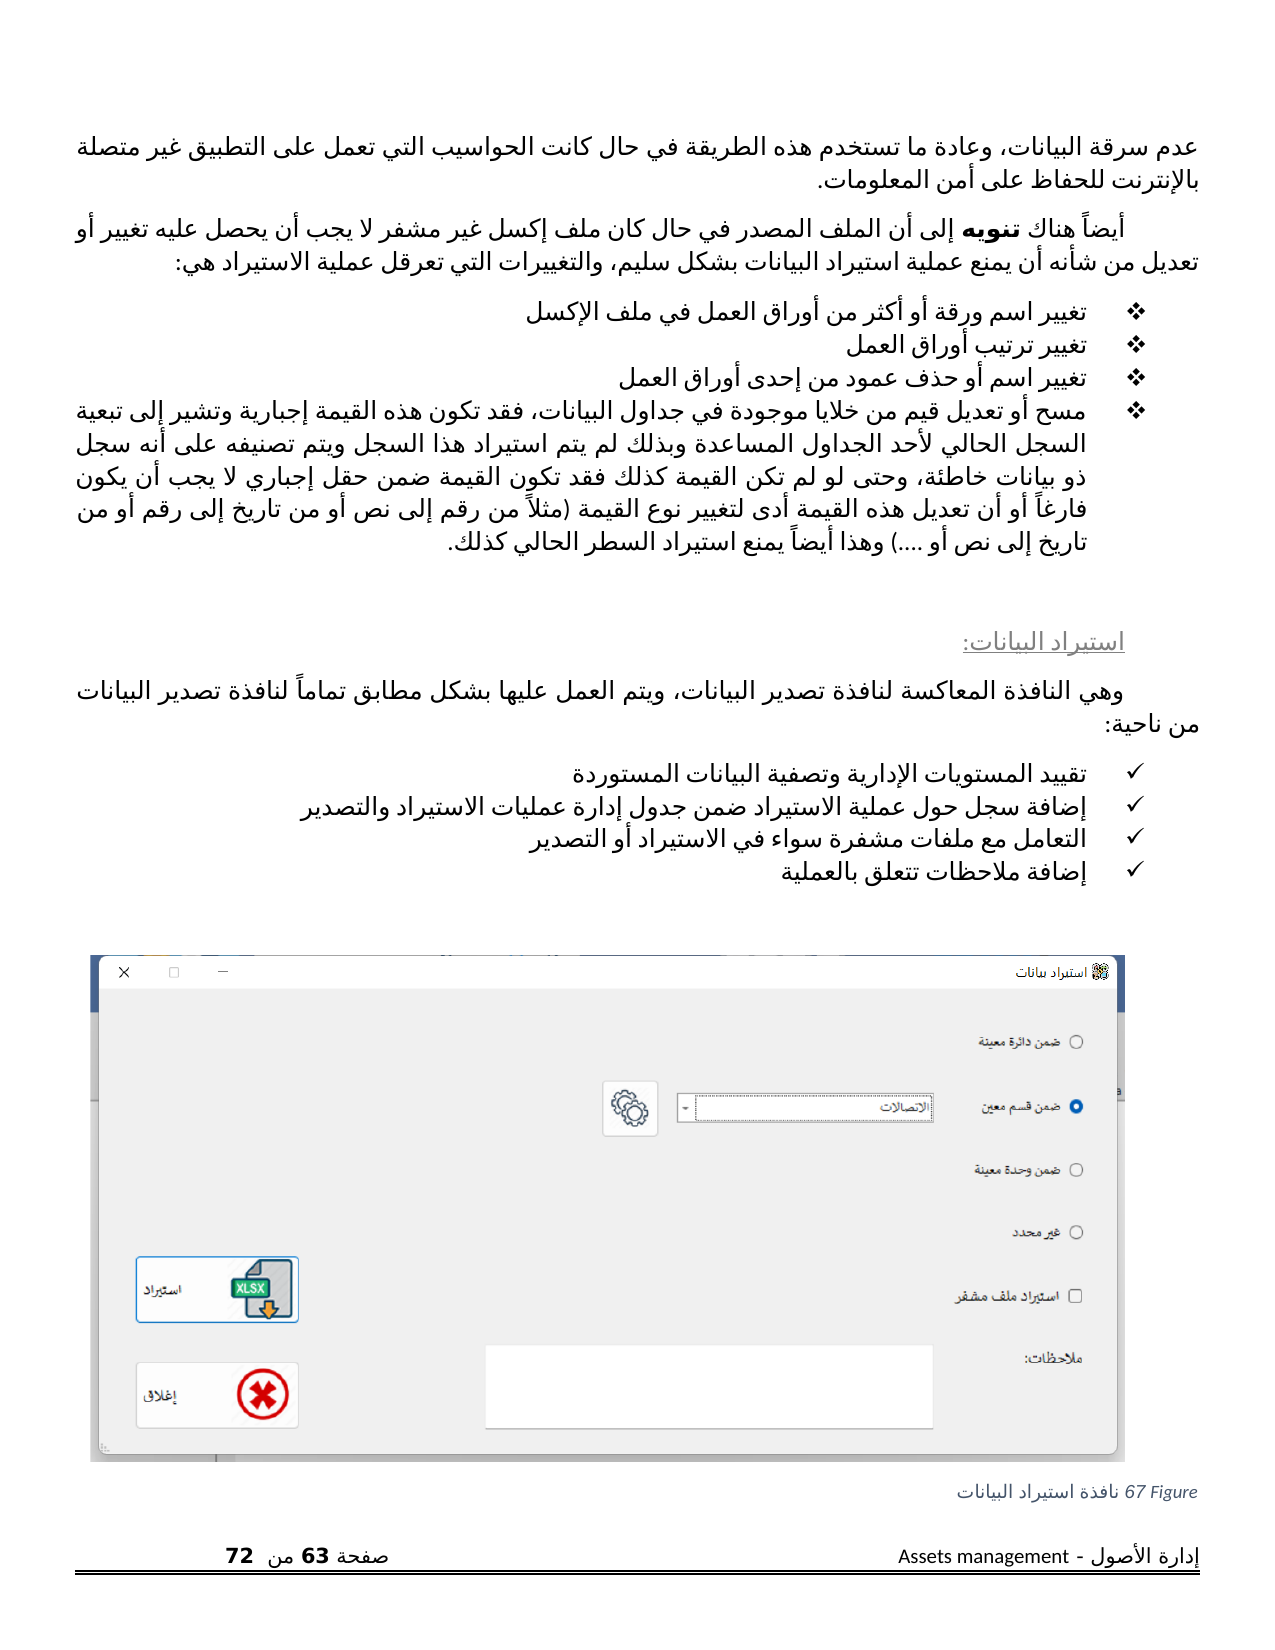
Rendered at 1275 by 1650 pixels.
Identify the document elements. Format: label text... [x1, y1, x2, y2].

text وهي النافذة المعاكسة لنافذة تصدير البيانات، ويتم العمل عليها بشكل مطابق تماماً لنافذة تصدير البيانات من ناحية: [75, 675, 1200, 739]
subtitle استيراد البيانات: [75, 626, 1200, 656]
list مسح أو تعديل قيم من خلايا موجودة في جداول البيانات، فقد تكون هذه القيمة إجبارية وتشير إلى تبعية السجل الحالي لأحد الجداول المساعدة وبذلك لم يتم استيراد هذا السجل ويتم تصنيفه على أنه سجل ذو بيانات خاطئة، وحتى لو لم تكن القيمة كذلك فقد تكون القيمة ضمن حقل إجباري لا يجب أن يكون فارغاً أو أن تعديل هذه القيمة أدى لتغيير نوع القيمة (مثلاً من رقم إلى نص أو من تاريخ إلى رقم أو من تاريخ إلى نص أو ....) وهذا أيضاً يمنع استيراد السطر الحالي كذلك. [75, 395, 1125, 557]
list تقييد المستويات الإدارية وتصفية البيانات المستوردة [75, 758, 1125, 788]
list إضافة ملاحظات تتعلق بالعملية [75, 856, 1125, 887]
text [75, 131, 1200, 194]
picture [90, 955, 1125, 1462]
list إضافة سجل حول عملية الاستيراد ضمن جدول إدارة عمليات الاستيراد والتصدير [75, 791, 1125, 821]
list تغيير اسم أو حذف عمود من إحدى أوراق العمل [75, 362, 1125, 392]
text Figure 67 نافذة استيراد البيانات [75, 1481, 1200, 1504]
text أيضاً هناك تنويه إلى أن الملف المصدر في حال كان ملف إكسل غير مشفر لا يجب أن يحصل عليه تغيير أو تعديل من شأنه أن يمنع عملية استيراد البيانات بشكل سليم، والتغييرات التي تعرقل عملية الاستيراد هي: [75, 213, 1200, 277]
list تغيير ترتيب أوراق العمل [75, 329, 1125, 359]
list التعامل مع ملفات مشفرة سواء في الاستيراد أو التصدير [75, 823, 1125, 854]
list تغيير اسم ورقة أو أكثر من أوراق العمل في ملف الإكسل [75, 296, 1125, 327]
